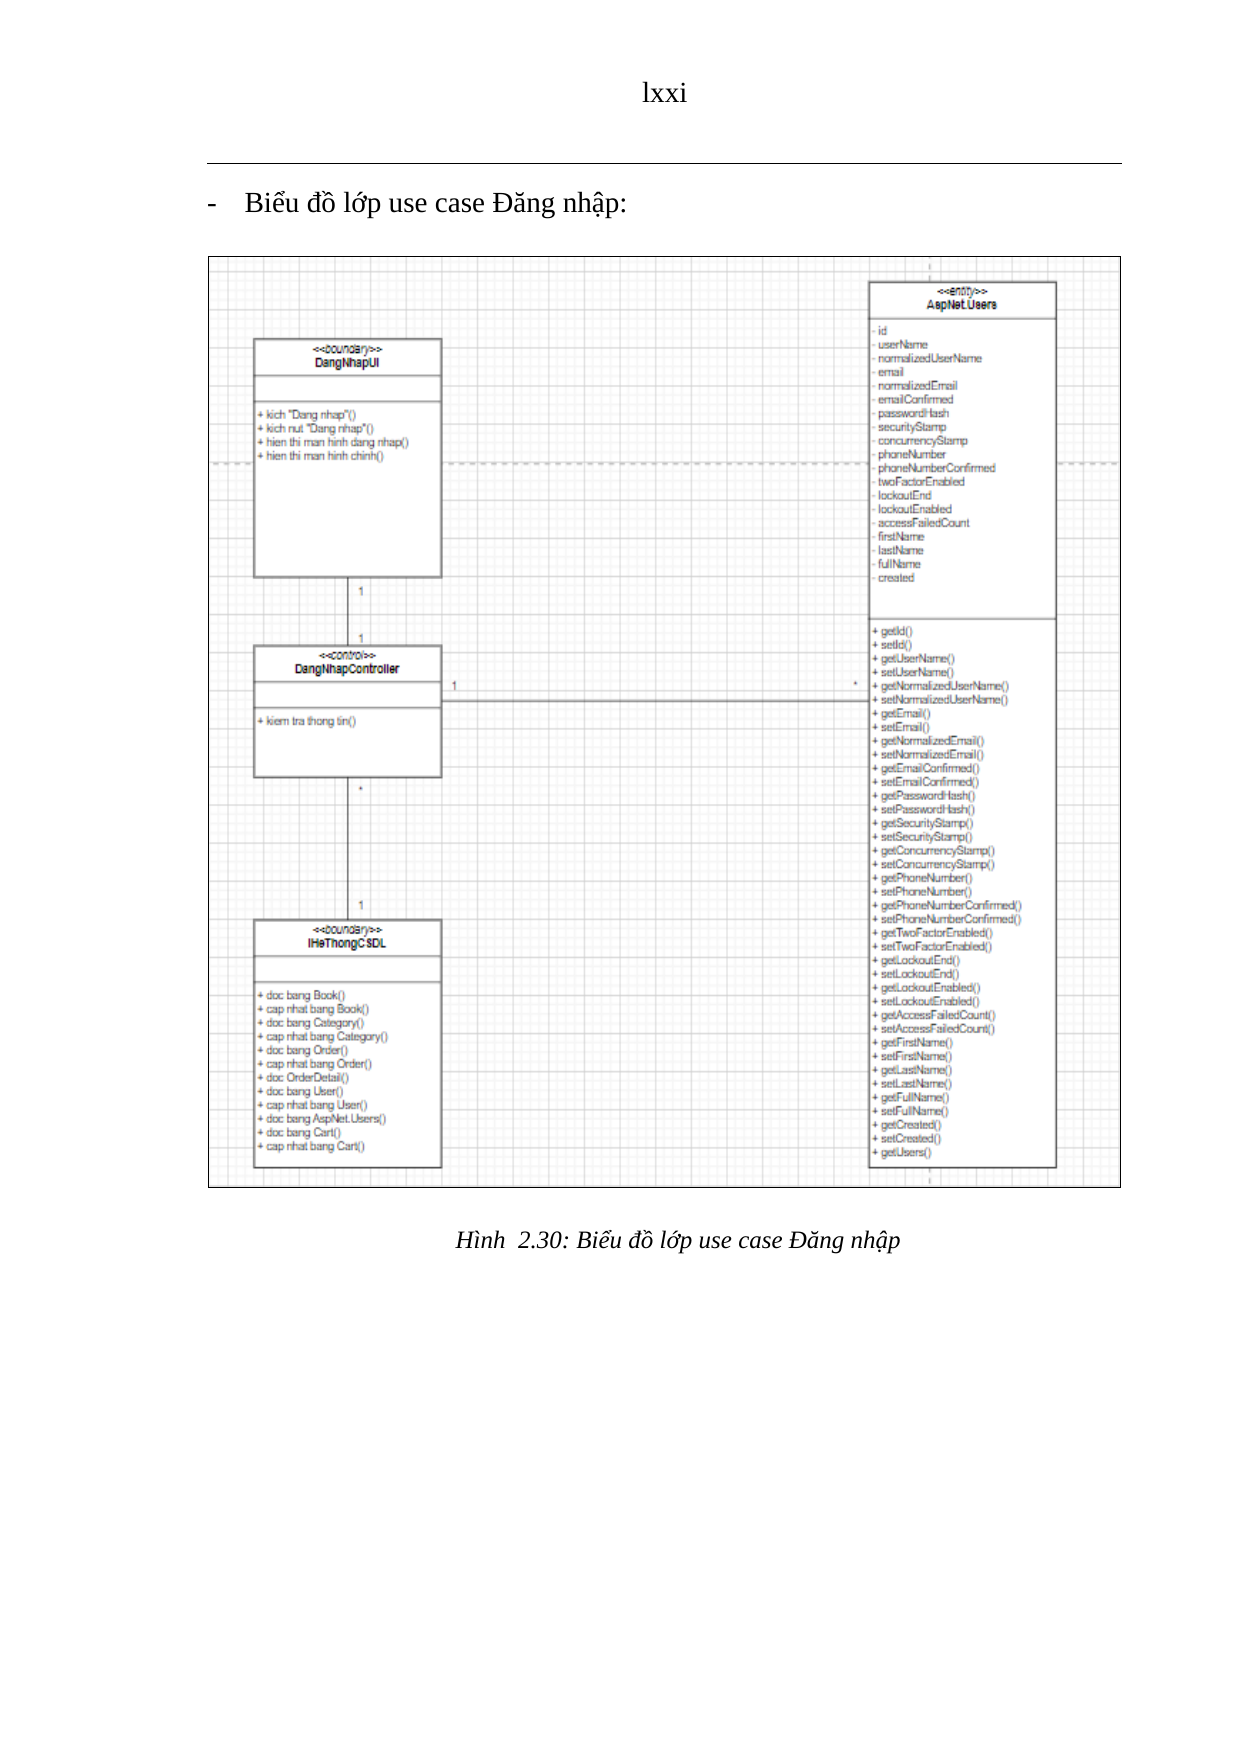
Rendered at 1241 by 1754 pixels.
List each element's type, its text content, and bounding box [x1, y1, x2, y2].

list Biểu đồ lớp use case Đăng nhập: [207, 185, 1122, 218]
picture [209, 257, 1120, 1187]
